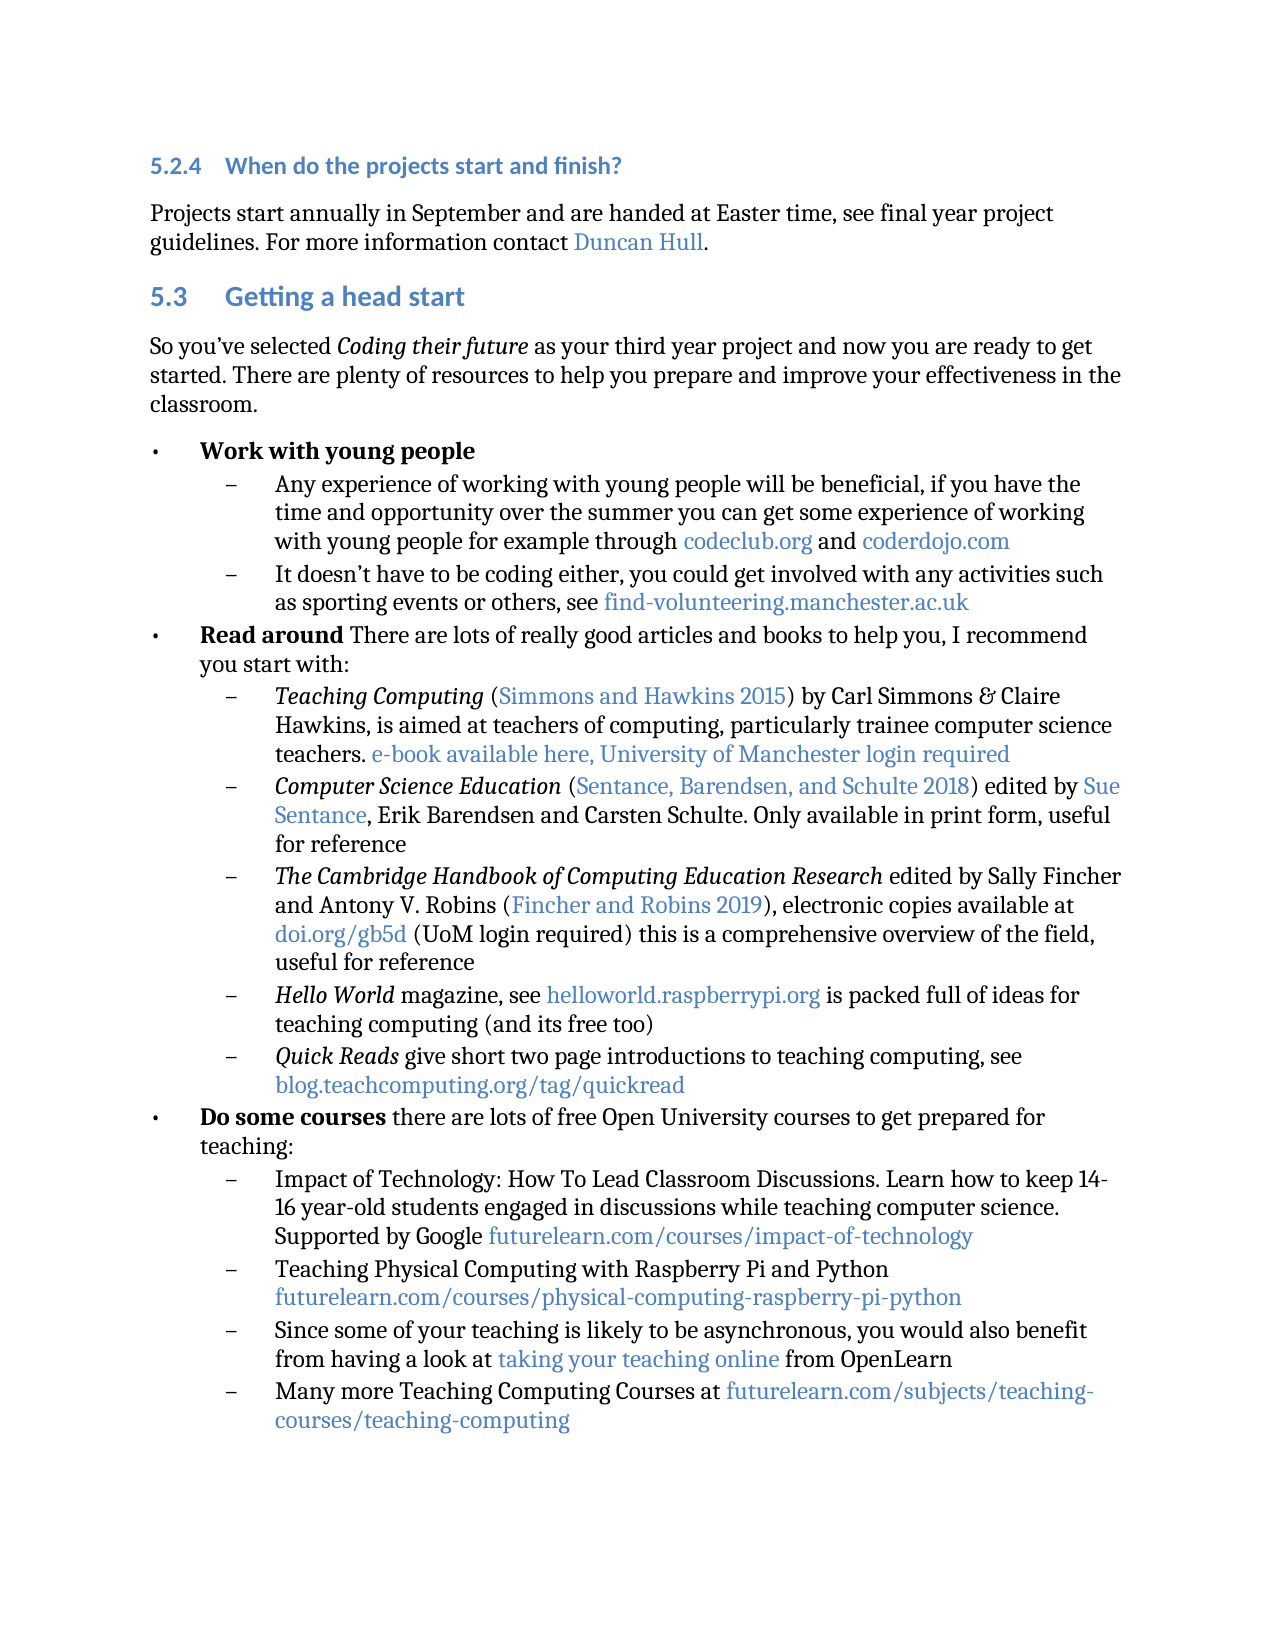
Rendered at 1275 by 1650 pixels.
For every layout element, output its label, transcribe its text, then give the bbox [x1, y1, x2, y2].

list Hello World magazine, see helloworld.raspberrypi.org is packed full of ideas for teaching computing (and its free too) [225, 981, 1125, 1038]
list It doesn’t have to be coding either, you could get involved with any activities such as sporting events or others, see find-volunteering.manchester.ac.uk [225, 559, 1125, 617]
subtitle 5.3 Getting a head start [150, 278, 1125, 313]
list Quick Reads give short two page introductions to teaching computing, see blog.teachcomputing.org/tag/quickread [225, 1042, 1125, 1099]
list Since some of your teaching is likely to be asynchronous, you would also benefit from having a look at taking your teaching online from OpenLearn [225, 1316, 1125, 1373]
list Do some courses there are lots of free Open University courses to get prepared for teaching: [150, 1103, 1125, 1161]
list Any experience of working with young people will be beneficial, if you have the time and opportunity over the summer you can get some experience of working with young people for example through codeclub.org and coderdojo.com [225, 469, 1125, 556]
text So you’ve selected Coding their future as your third year project and now you are ready to get started. There are plenty of resources to help you prepare and improve your effectiveness in the classroom. [150, 332, 1125, 418]
list Many more Teaching Computing Courses at futurelearn.com/subjects/teaching-courses/teaching-computing [225, 1377, 1125, 1434]
list Read around There are lots of really good articles and books to help you, I recommend you start with: [150, 621, 1125, 678]
list Computer Science Education (Sentance, Barendsen, and Schulte 2018) edited by Sue Sentance, Erik Barendsen and Carsten Schulte. Only available in print form, useful for reference [225, 772, 1125, 858]
subtitle 5.2.4 When do the projects start and finish? [150, 150, 1125, 181]
list Teaching Physical Computing with Raspberry Pi and Python futurelearn.com/courses/physical-computing-raspberry-pi-python [225, 1254, 1125, 1312]
list Teaching Computing (Simmons and Hawkins 2015) by Carl Simmons & Claire Hawkins, is aimed at teachers of computing, particularly trainee computer science teachers. e-book available here, University of Manchester login required [225, 682, 1125, 768]
list Impact of Technology: How To Lead Classroom Discussions. Learn how to keep 14-16 year-old students engaged in discussions while teaching computer science. Supported by Google futurelearn.com/courses/impact-of-technology [225, 1164, 1125, 1251]
list The Cambridge Handbook of Computing Education Research edited by Sally Fincher and Antony V. Robins (Fincher and Robins 2019), electronic copies available at doi.org/gb5d (UoM login required) this is a comprehensive overview of the field, useful for reference [225, 862, 1125, 977]
list Work with young people [150, 437, 1125, 466]
text Projects start annually in September and are handed at Easter time, see final year project guidelines. For more information contact Duncan Hull. [150, 199, 1125, 257]
